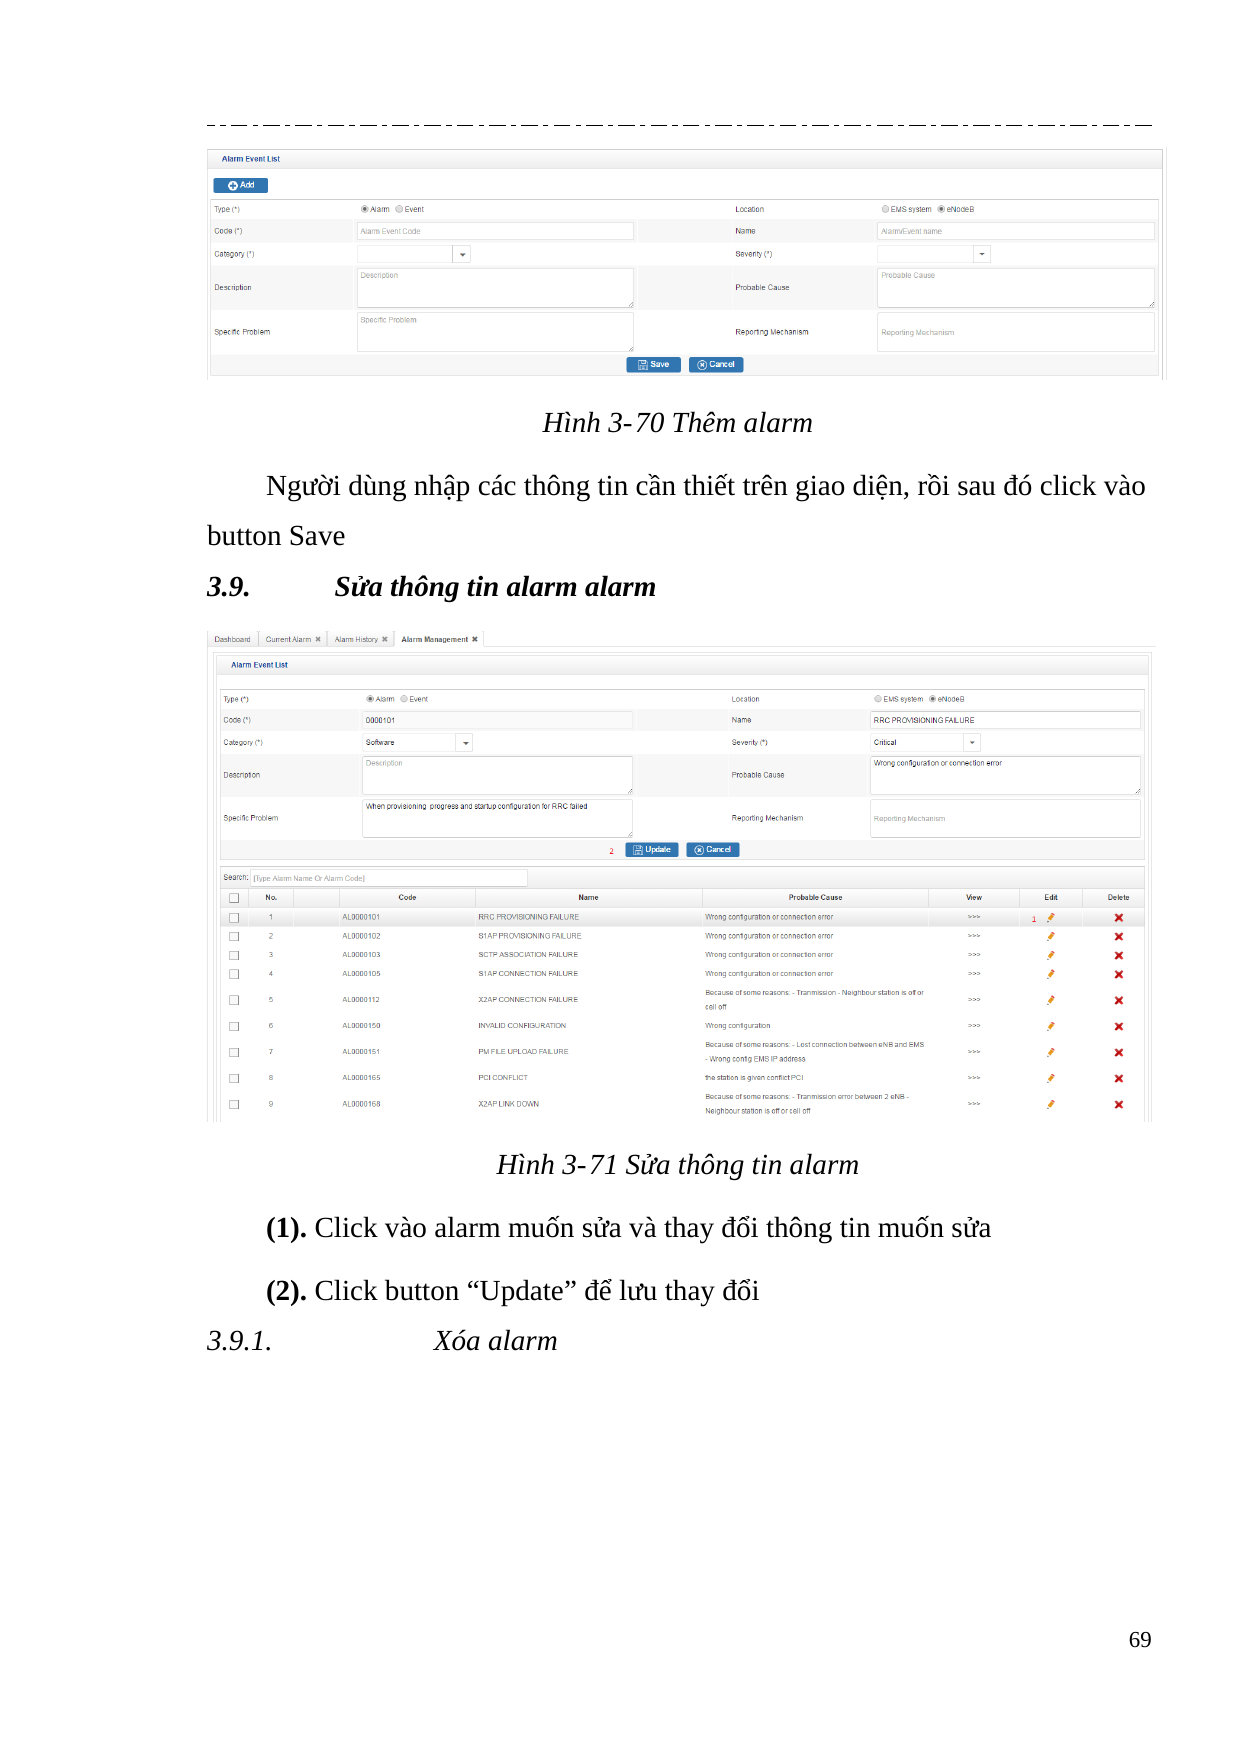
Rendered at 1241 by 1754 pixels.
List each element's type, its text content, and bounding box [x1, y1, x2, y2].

subtitle Xóa alarm [207, 1323, 1152, 1357]
text (1). Click vào alarm muốn sửa và thay đổi thông tin muốn sửa [207, 1210, 1152, 1244]
picture [206, 631, 1156, 1122]
text Người dùng nhập các thông tin cần thiết trên giao diện, rồi sau đó click vào button Save [207, 468, 1152, 552]
text (2). Click button “Update” để lưu thay đổi [207, 1273, 1152, 1306]
subtitle Sửa thông tin alarm alarm [207, 569, 1152, 602]
picture [206, 147, 1168, 380]
